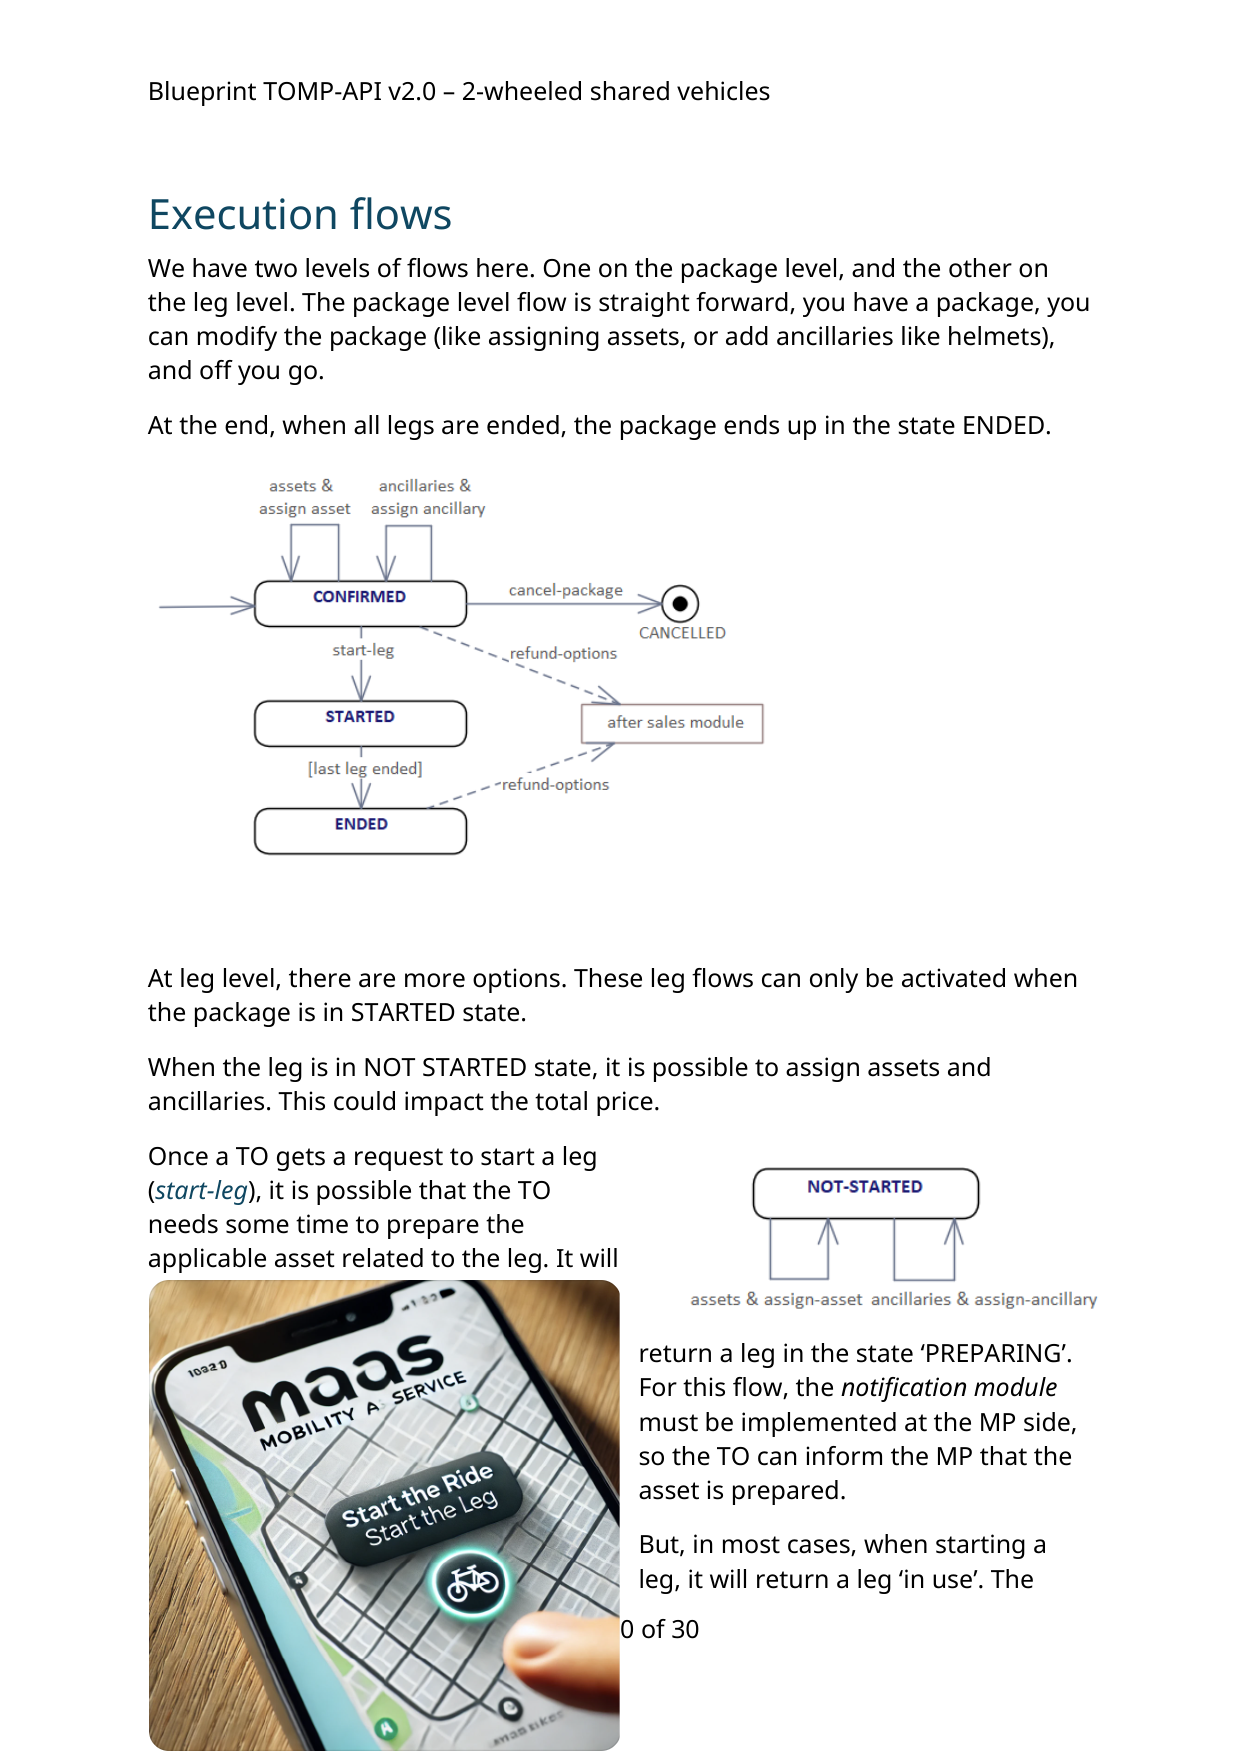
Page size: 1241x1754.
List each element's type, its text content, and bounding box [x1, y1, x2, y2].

picture [652, 1154, 1124, 1337]
text We have two levels of flows here. One on the package level, and the other on the leg level. The package level flow is straight forward, you have a package, you can modify the package (like assigning assets, or add ancillaries like helmets), and off you go. [148, 250, 1093, 386]
text Once a TO gets a request to start a leg (start-leg), it is possible that the TO needs some time to prepare the applicable asset related to the leg. It will return a leg in the state ‘PREPARING’. For this flow, the notification module must be implemented at the MP side, so the TO can inform the MP that the asset is prepared. [148, 1138, 1093, 1506]
picture [147, 462, 786, 885]
picture [147, 1275, 620, 1751]
text When the leg is in NOT STARTED state, it is possible to assign assets and ancillaries. This could impact the total price. [148, 1049, 1093, 1117]
text At the end, when all legs are ended, the package ends up in the state ENDED. [148, 407, 1093, 441]
subtitle Execution flows [148, 185, 1093, 242]
text At leg level, there are more options. These leg flows can only be activated when the package is in STARTED state. [148, 960, 1093, 1028]
